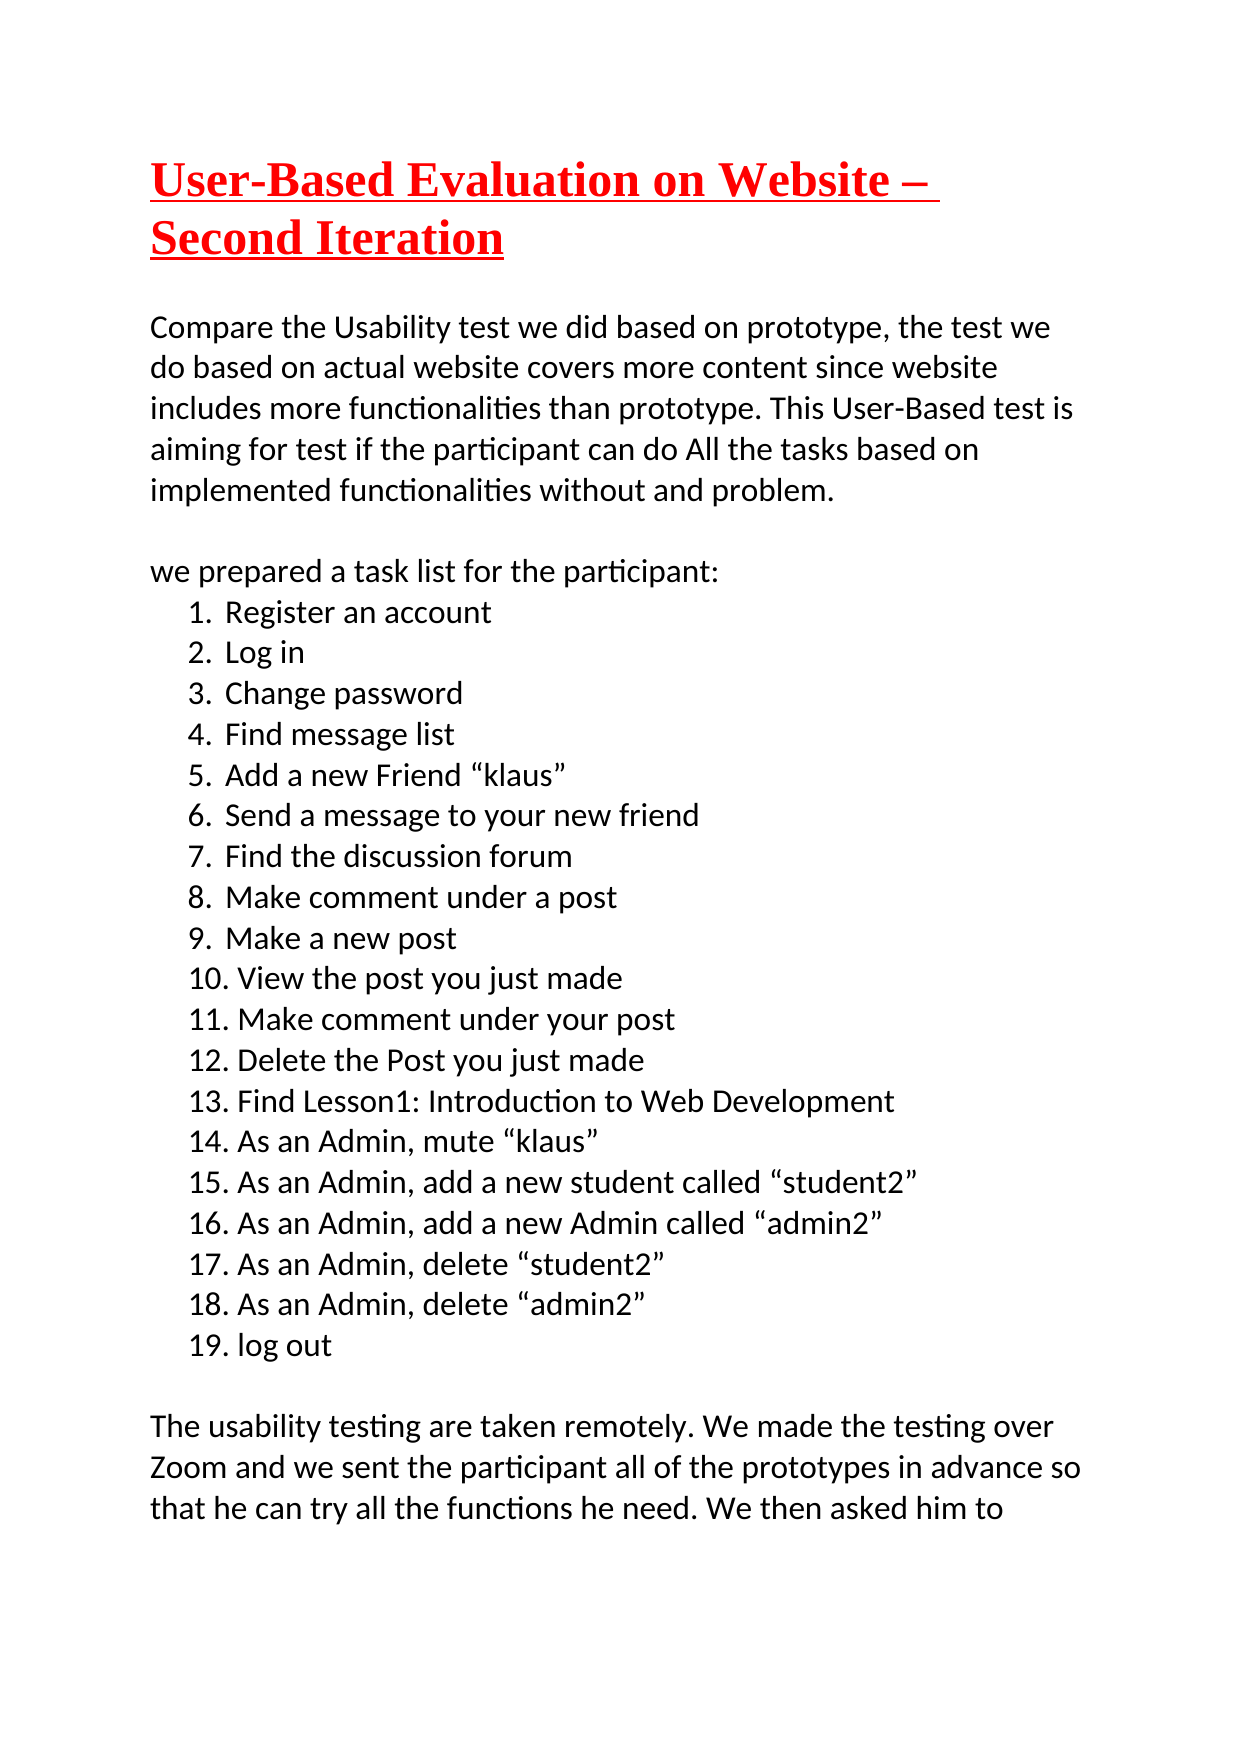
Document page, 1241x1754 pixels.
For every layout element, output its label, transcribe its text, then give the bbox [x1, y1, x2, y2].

text 13. Find Lesson1: Introduction to Web Development [150, 1079, 1090, 1120]
list Log in [187, 632, 1090, 672]
text User-Based Evaluation on Website – Second Iteration [150, 150, 1090, 265]
list Find message list [187, 713, 1090, 754]
list Add a new Friend “klaus” [187, 754, 1090, 794]
text 19. log out [150, 1324, 1090, 1365]
text 15. As an Admin, add a new student called “student2” [150, 1161, 1090, 1202]
text Compare the Usability test we did based on prototype, the test we do based on actual website covers more content since website includes more functionalities than prototype. This User-Based test is aiming for test if the participant can do All the tasks based on implemented functionalities without and problem. [150, 306, 1090, 509]
text 16. As an Admin, add a new Admin called “admin2” [150, 1202, 1090, 1242]
text 10. View the post you just made [150, 957, 1090, 998]
list Make a new post [187, 917, 1090, 957]
list Make comment under a post [187, 876, 1090, 917]
text 17. As an Admin, delete “student2” [150, 1242, 1090, 1283]
text 18. As an Admin, delete “admin2” [150, 1283, 1090, 1324]
list Register an account [187, 591, 1090, 632]
list Find the discussion forum [187, 835, 1090, 876]
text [150, 1405, 1090, 1528]
text 11. Make comment under your post [150, 998, 1090, 1039]
text 12. Delete the Post you just made [150, 1039, 1090, 1079]
text 14. As an Admin, mute “klaus” [150, 1120, 1090, 1161]
text we prepared a task list for the participant: [150, 550, 1090, 591]
list Send a message to your new friend [187, 794, 1090, 835]
list Change password [187, 672, 1090, 713]
